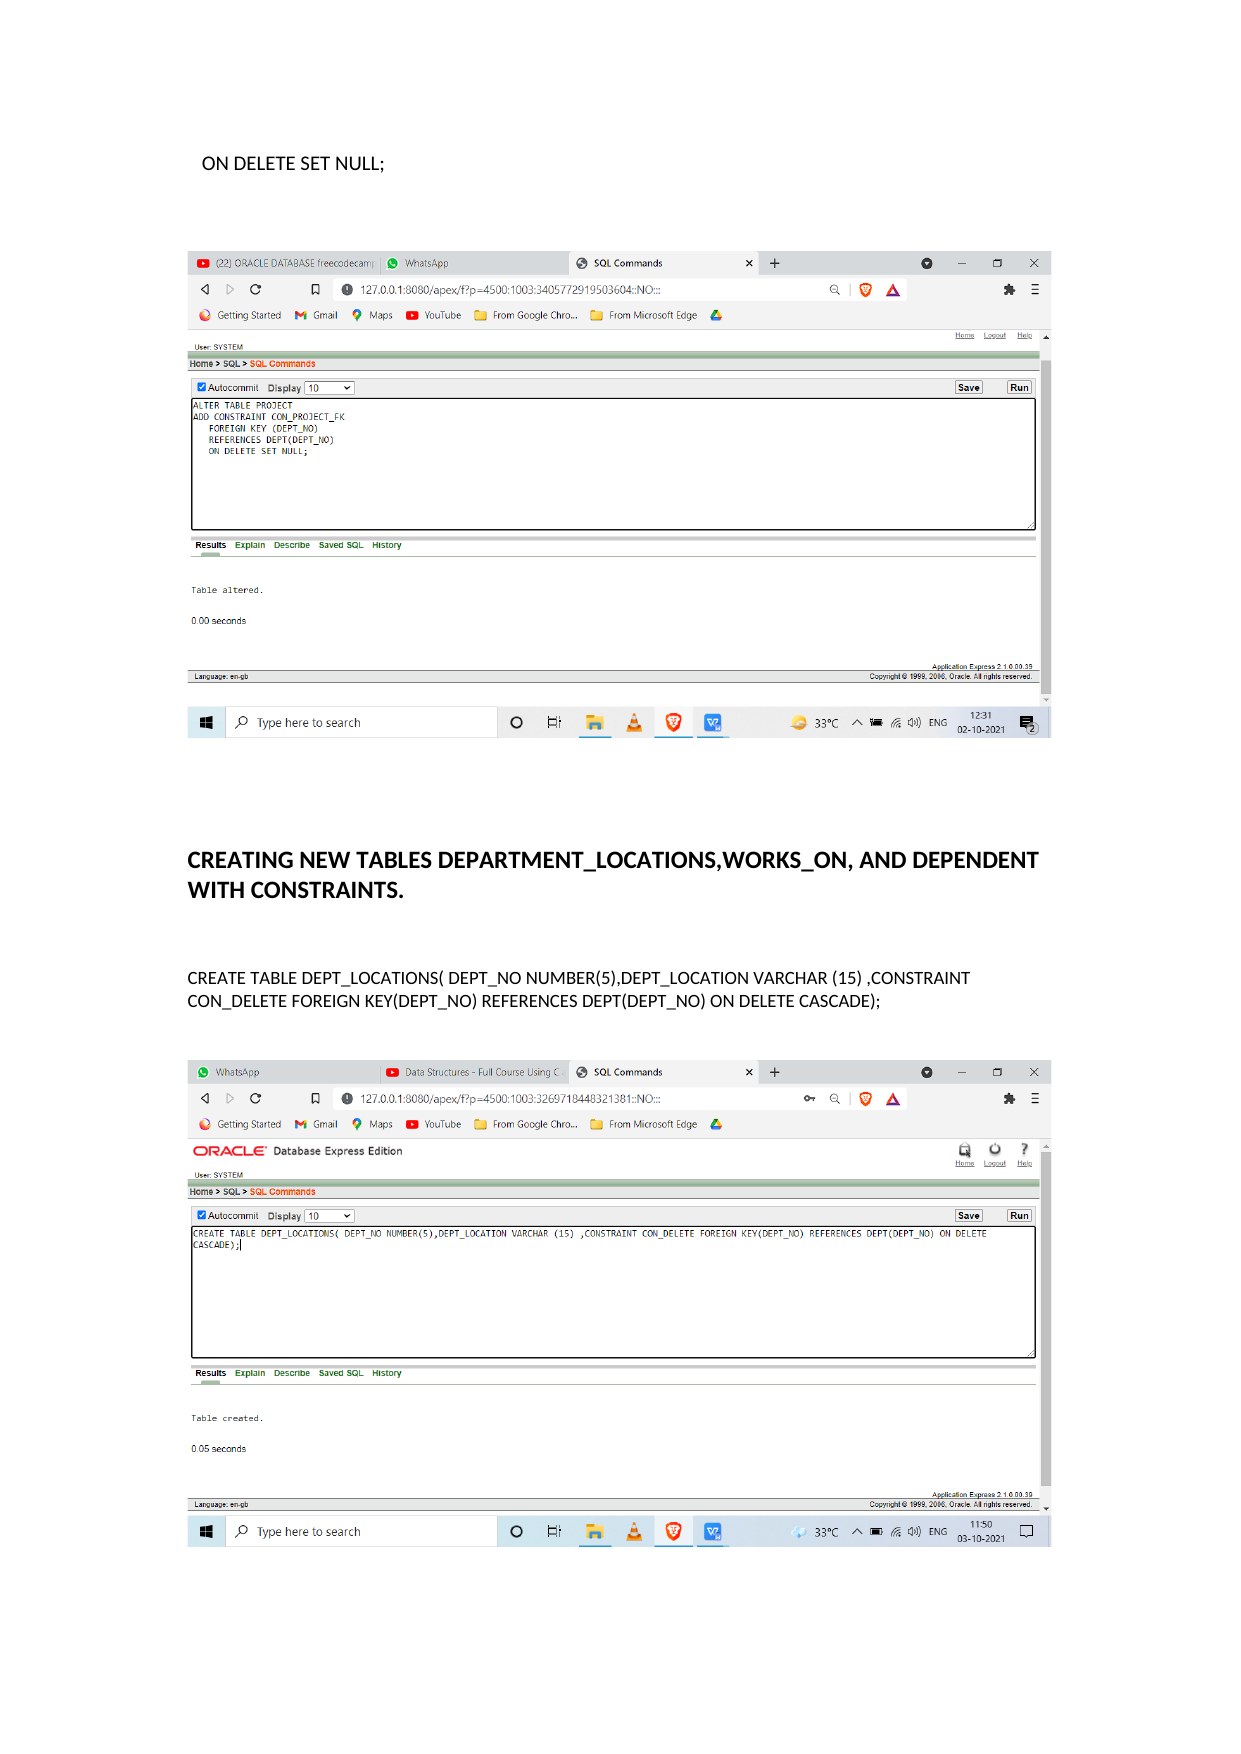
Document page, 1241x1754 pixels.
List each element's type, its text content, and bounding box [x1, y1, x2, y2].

picture [187, 251, 1052, 738]
text CREATING NEW TABLES DEPARTMENT_LOCATIONS,WORKS_ON, AND DEPENDENT WITH CONSTRAINTS. [187, 844, 1053, 905]
picture [187, 1060, 1052, 1547]
text CREATE TABLE DEPT_LOCATIONS( DEPT_NO NUMBER(5),DEPT_LOCATION VARCHAR (15) ,CONSTRAINT CON_DELETE FOREIGN KEY(DEPT_NO) REFERENCES DEPT(DEPT_NO) ON DELETE CASCADE); [187, 966, 1053, 1012]
text ON DELETE SET NULL; [187, 150, 1053, 175]
